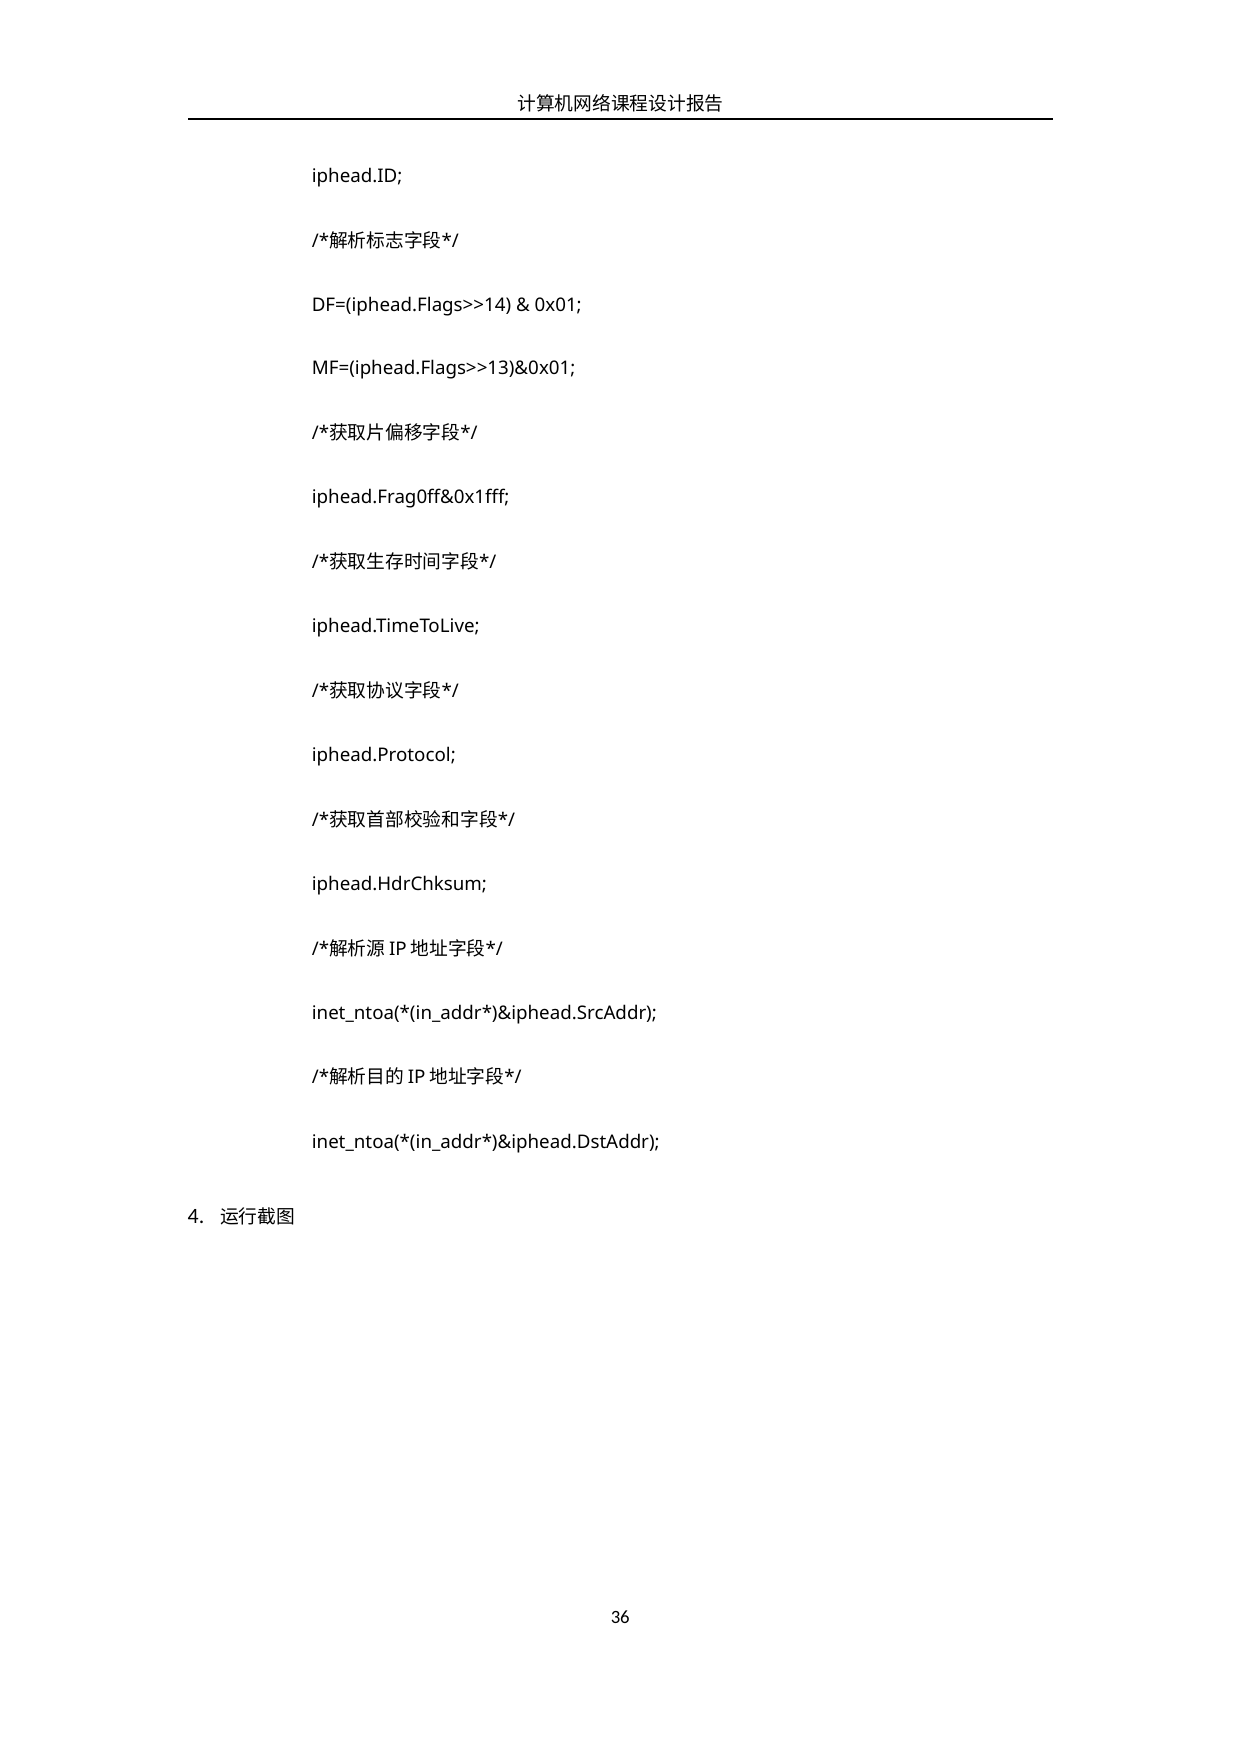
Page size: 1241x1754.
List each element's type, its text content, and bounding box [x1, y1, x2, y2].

text DF=(iphead.Flags>>14) & 0x01; [312, 291, 1053, 316]
text iphead.TimeToLive; [312, 612, 1053, 638]
text /*获取首部校验和字段*/ [312, 804, 1053, 831]
list 运行截图 [187, 1199, 1053, 1231]
text MF=(iphead.Flags>>13)&0x01; [312, 354, 1053, 380]
text /*获取生存时间字段*/ [312, 546, 1053, 573]
text /*获取片偏移字段*/ [312, 417, 1053, 444]
text /*解析目的IP地址字段*/ [312, 1062, 1053, 1089]
text iphead.ID; [312, 162, 1053, 187]
text iphead.Protocol; [312, 741, 1053, 767]
text inet_ntoa(*(in_addr*)&iphead.SrcAddr); [312, 999, 1053, 1024]
text /*解析源IP地址字段*/ [312, 933, 1053, 960]
text /*解析标志字段*/ [312, 225, 1053, 252]
text iphead.Frag0ff&0x1fff; [312, 483, 1053, 509]
text inet_ntoa(*(in_addr*)&iphead.DstAddr); [312, 1128, 1053, 1153]
text iphead.HdrChksum; [312, 870, 1053, 896]
text /*获取协议字段*/ [312, 675, 1053, 702]
